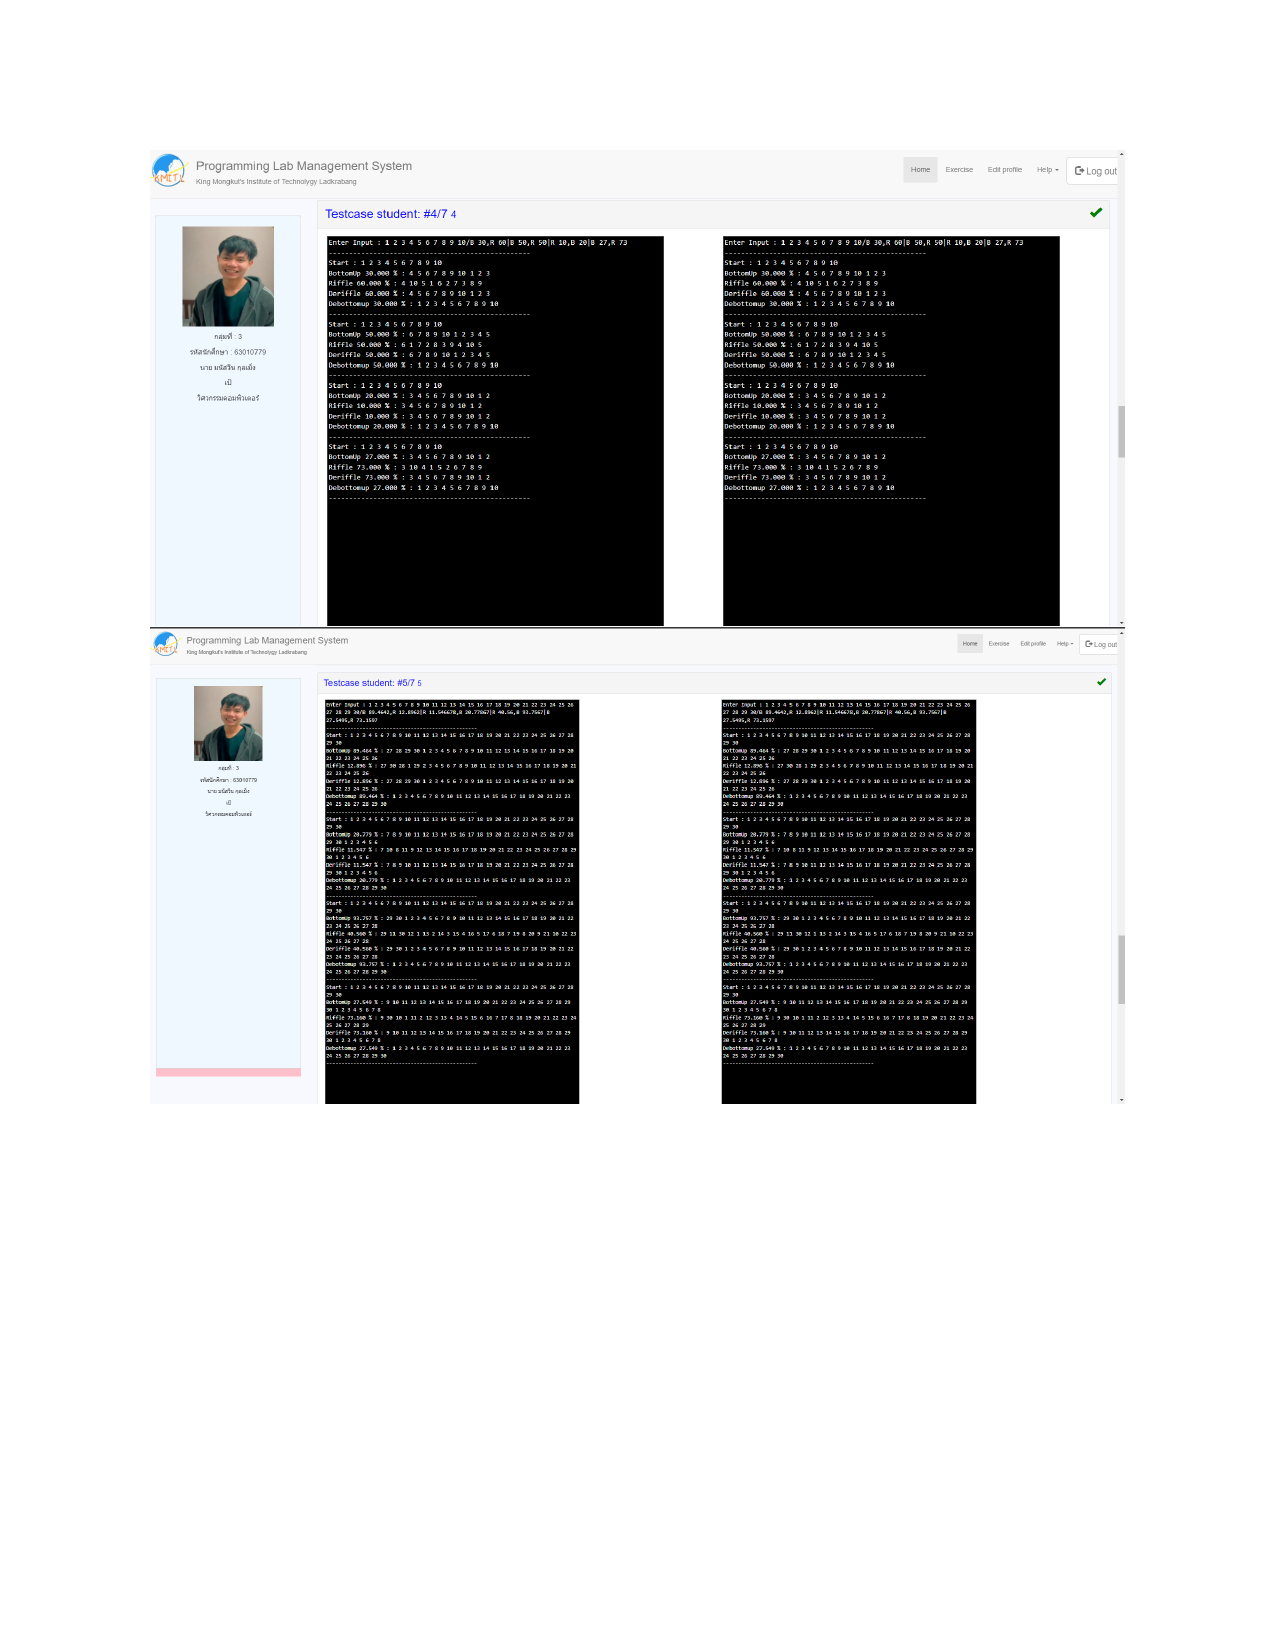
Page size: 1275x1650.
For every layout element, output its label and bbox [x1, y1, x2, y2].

picture [150, 150, 1125, 626]
picture [150, 627, 1125, 1104]
